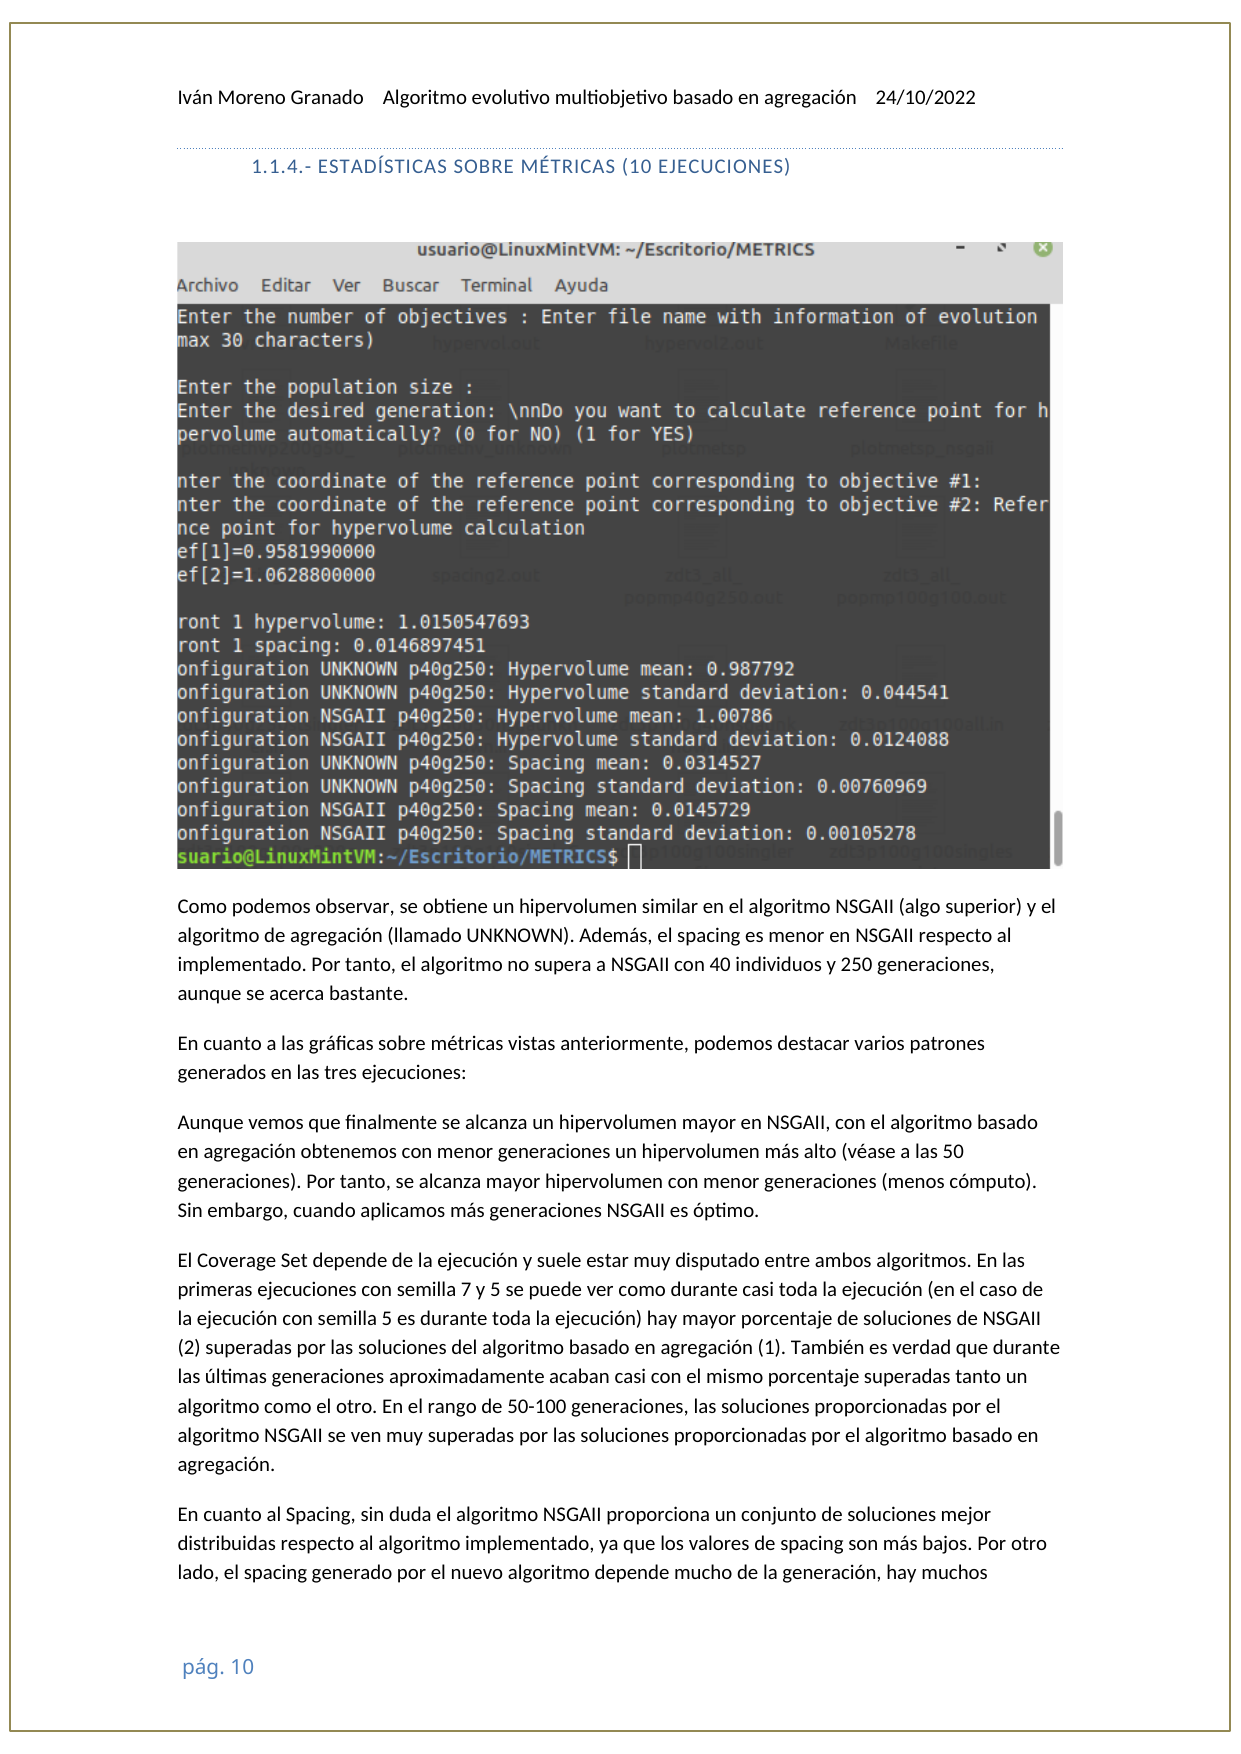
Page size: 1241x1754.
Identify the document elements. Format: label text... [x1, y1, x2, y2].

text En cuanto a las gráficas sobre métricas vistas anteriormente, podemos destacar varios patrones generados en las tres ejecuciones: [177, 1030, 1063, 1085]
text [177, 1501, 1063, 1585]
subtitle 1.1.4.- ESTADÍSTICAS SOBRE MÉTRICAS (10 EJECUCIONES) [177, 148, 1063, 179]
picture [177, 242, 1063, 869]
text El Coverage Set depende de la ejecución y suele estar muy disputado entre ambos algoritmos. En las primeras ejecuciones con semilla 7 y 5 se puede ver como durante casi toda la ejecución (en el caso de la ejecución con semilla 5 es durante toda la ejecución) hay mayor porcentaje de soluciones de NSGAII (2) superadas por las soluciones del algoritmo basado en agregación (1). También es verdad que durante las últimas generaciones aproximadamente acaban casi con el mismo porcentaje superadas tanto un algoritmo como el otro. En el rango de 50-100 generaciones, las soluciones proporcionadas por el algoritmo NSGAII se ven muy superadas por las soluciones proporcionadas por el algoritmo basado en agregación. [177, 1247, 1063, 1477]
text Aunque vemos que finalmente se alcanza un hipervolumen mayor en NSGAII, con el algoritmo basado en agregación obtenemos con menor generaciones un hipervolumen más alto (véase a las 50 generaciones). Por tanto, se alcanza mayor hipervolumen con menor generaciones (menos cómputo). Sin embargo, cuando aplicamos más generaciones NSGAII es óptimo. [177, 1109, 1063, 1222]
text Como podemos observar, se obtiene un hipervolumen similar en el algoritmo NSGAII (algo superior) y el algoritmo de agregación (llamado UNKNOWN). Además, el spacing es menor en NSGAII respecto al implementado. Por tanto, el algoritmo no supera a NSGAII con 40 individuos y 250 generaciones, aunque se acerca bastante. [177, 893, 1063, 1006]
